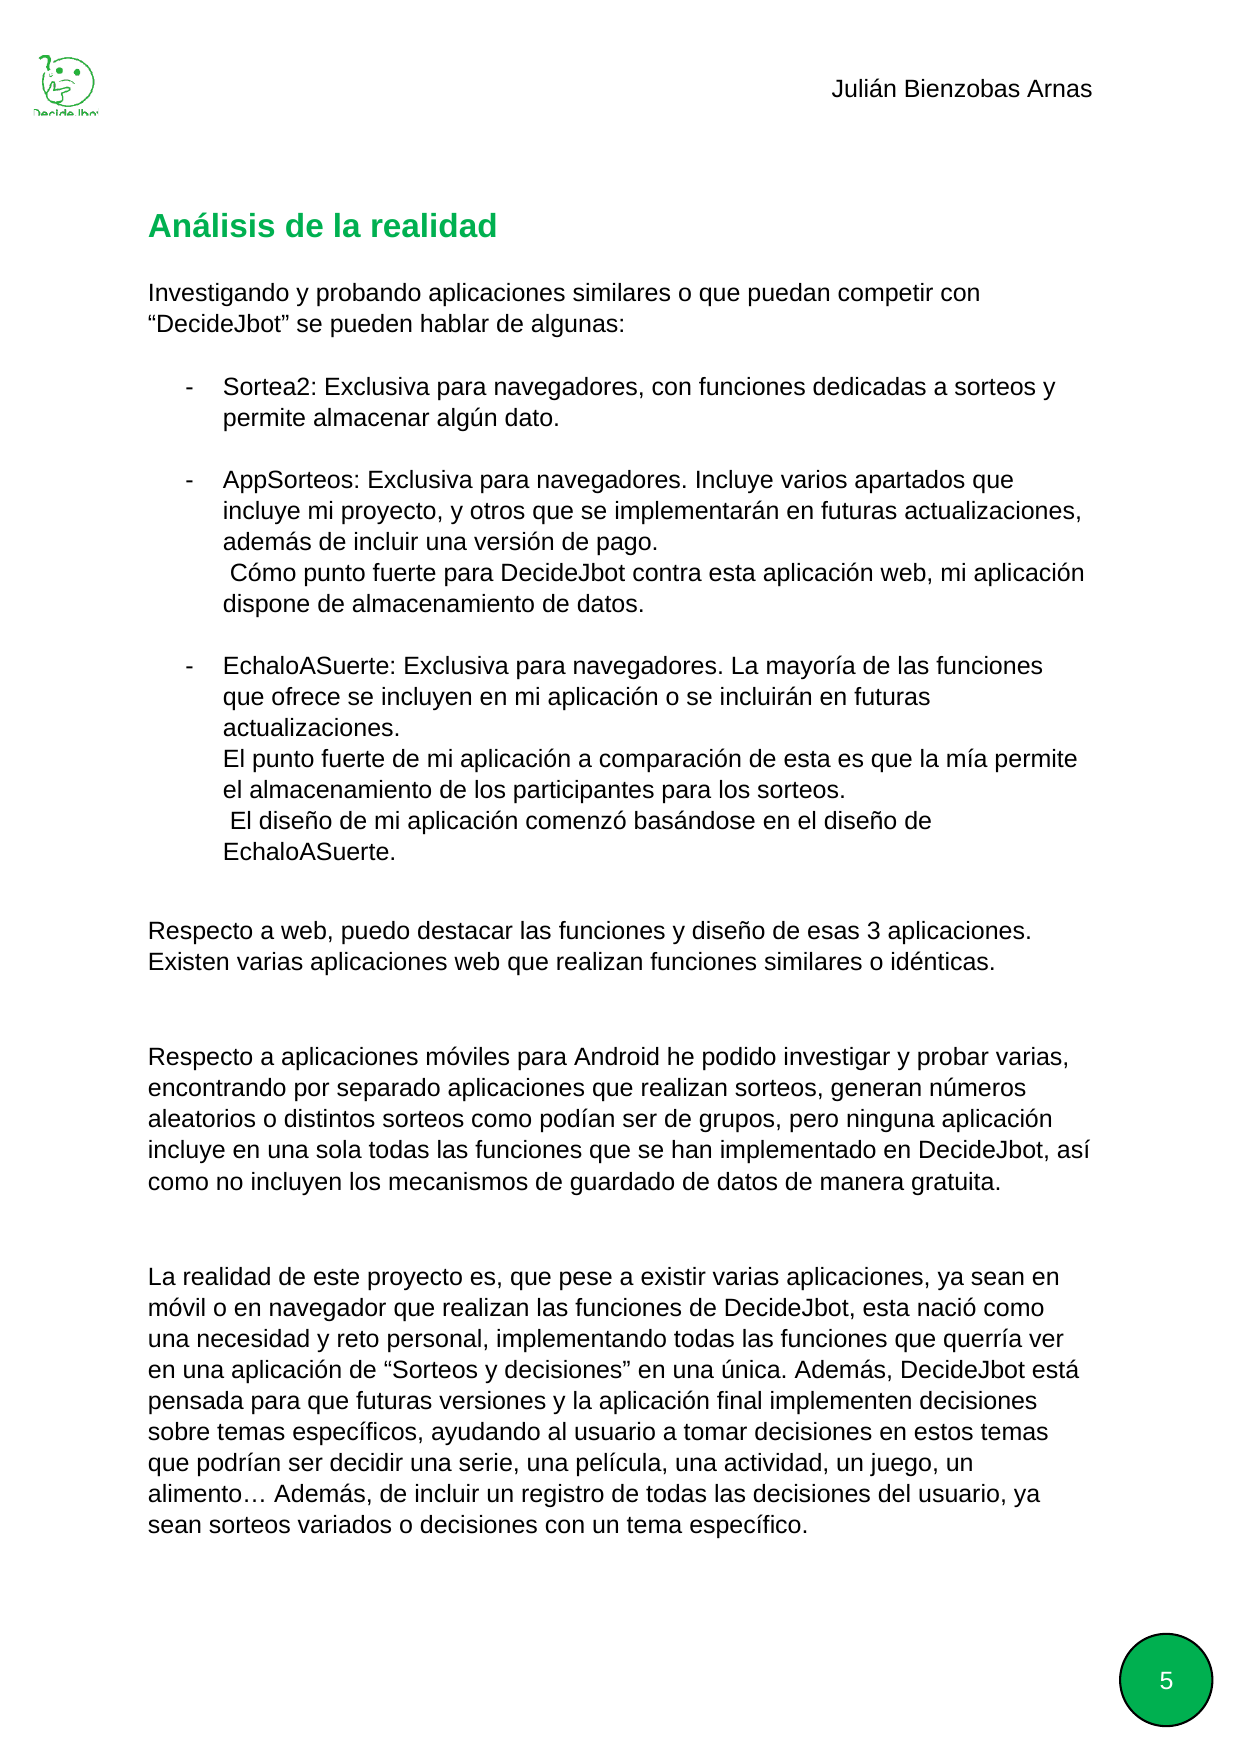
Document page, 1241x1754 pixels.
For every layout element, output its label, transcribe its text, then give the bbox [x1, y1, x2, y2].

subtitle Análisis de la realidad [148, 206, 1092, 244]
list EchaloASuerte: Exclusiva para navegadores. La mayoría de las funciones que ofrece se incluyen en mi aplicación o se incluirán en futuras actualizaciones. [185, 651, 1092, 742]
list El diseño de mi aplicación comenzó basándose en el diseño de EchaloASuerte. [223, 806, 1092, 866]
text Respecto a aplicaciones móviles para Android he podido investigar y probar varias, encontrando por separado aplicaciones que realizan sorteos, generan números aleatorios o distintos sorteos como podían ser de grupos, pero ninguna aplicación incluye en una sola todas las funciones que se han implementado en DecideJbot, así como no incluyen los mecanismos de guardado de datos de manera gratuita. [148, 1042, 1092, 1195]
list El punto fuerte de mi aplicación a comparación de esta es que la mía permite el almacenamiento de los participantes para los sorteos. [223, 744, 1092, 804]
list AppSorteos: Exclusiva para navegadores. Incluye varios apartados que incluye mi proyecto, y otros que se implementarán en futuras actualizaciones, además de incluir una versión de pago. [185, 464, 1092, 555]
text La realidad de este proyecto es, que pese a existir varias aplicaciones, ya sean en móvil o en navegador que realizan las funciones de DecideJbot, esta nació como una necesidad y reto personal, implementando todas las funciones que querría ver en una aplicación de “Sorteos y decisiones” en una única. Además, DecideJbot está pensada para que futuras versiones y la aplicación final implementen decisiones sobre temas específicos, ayudando al usuario a tomar decisiones en estos temas que podrían ser decidir una serie, una película, una actividad, un juego, un alimento… Además, de incluir un registro de todas las decisiones del usuario, ya sean sorteos variados o decisiones con un tema específico. [148, 1262, 1092, 1539]
picture [32, 55, 99, 114]
text Respecto a web, puedo destacar las funciones y diseño de esas 3 aplicaciones. Existen varias aplicaciones web que realizan funciones similares o idénticas. [148, 916, 1092, 976]
list Sortea2: Exclusiva para navegadores, con funciones dedicadas a sorteos y permite almacenar algún dato. [185, 371, 1092, 431]
list Cómo punto fuerte para DecideJbot contra esta aplicación web, mi aplicación dispone de almacenamiento de datos. [223, 558, 1092, 617]
list Investigando y probando aplicaciones similares o que puedan competir con “DecideJbot” se pueden hablar de algunas: [148, 278, 1092, 338]
